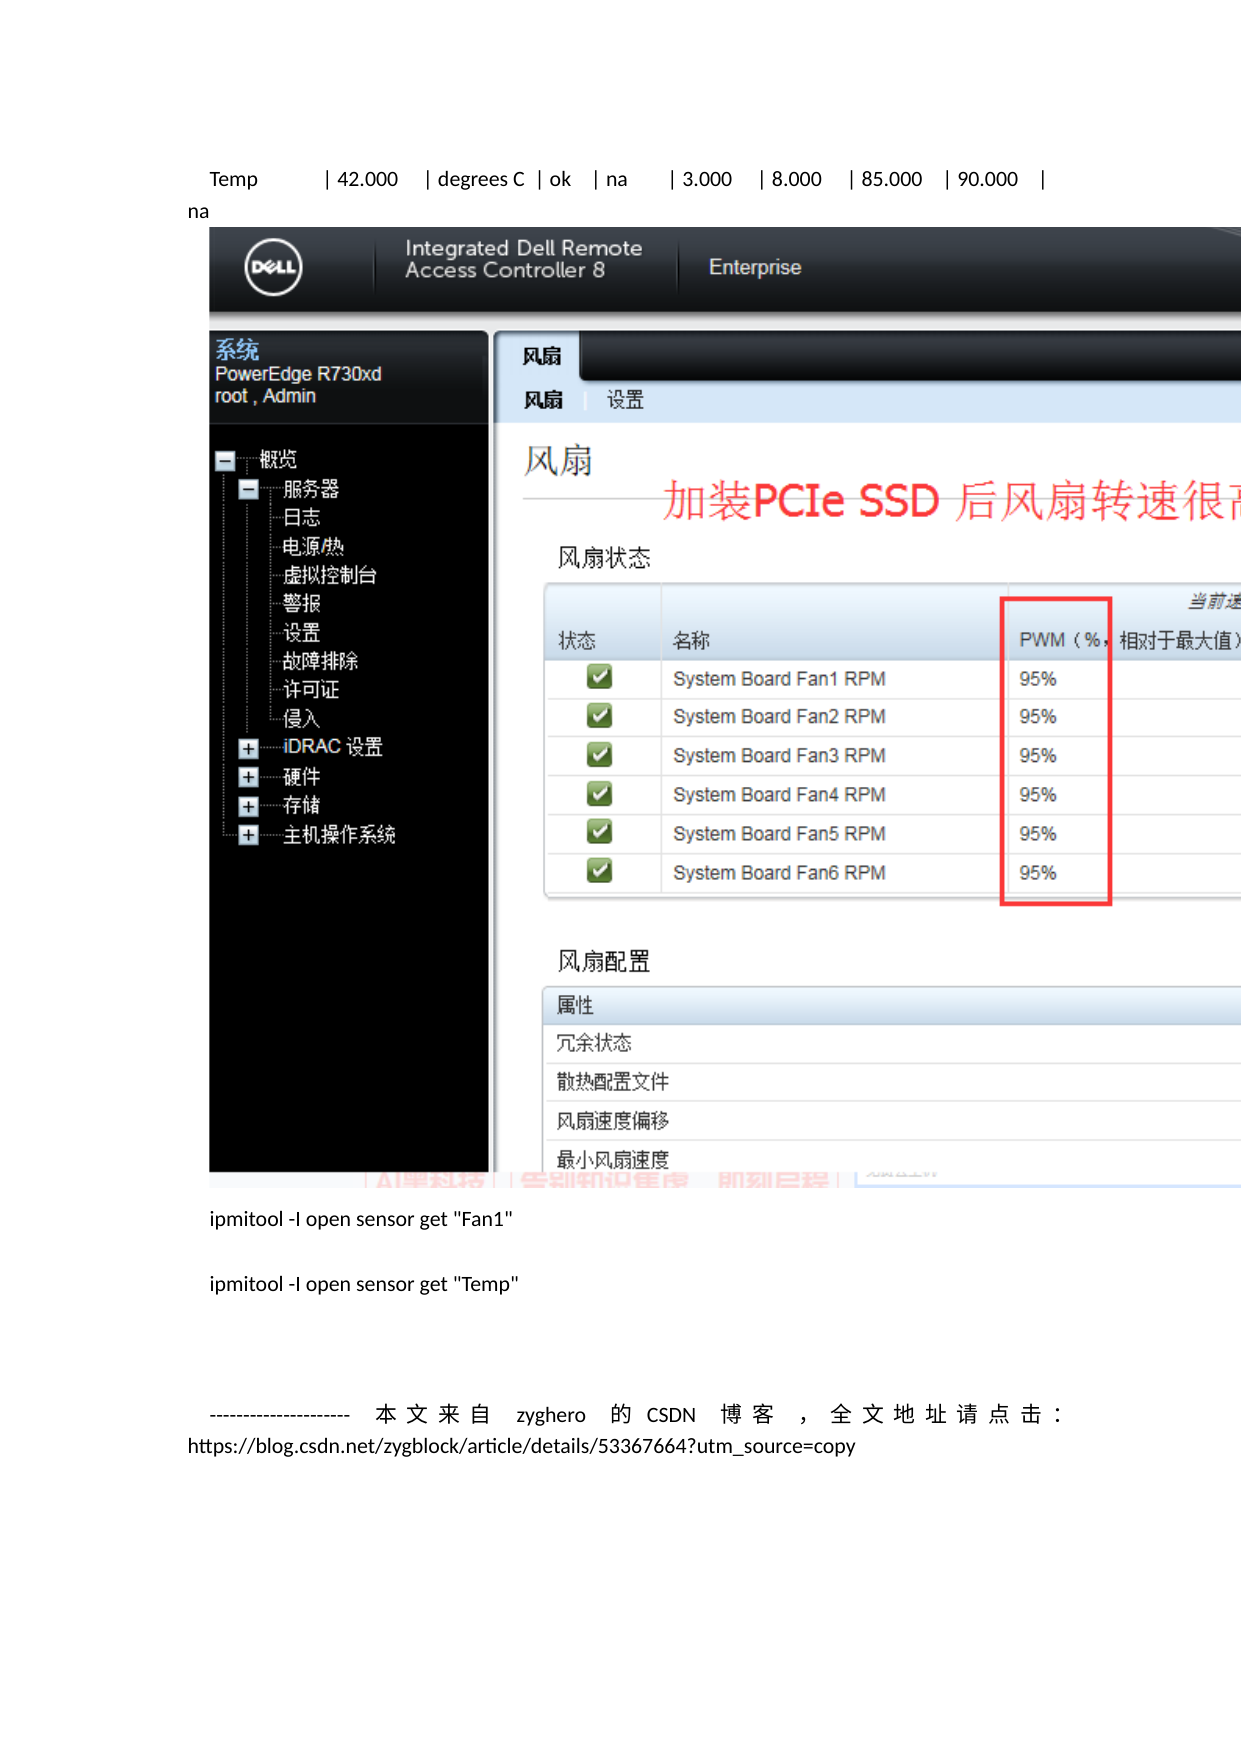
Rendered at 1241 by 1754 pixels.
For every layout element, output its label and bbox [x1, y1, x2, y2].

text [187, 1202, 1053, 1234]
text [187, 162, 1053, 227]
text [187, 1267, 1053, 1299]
picture [209, 227, 1241, 1188]
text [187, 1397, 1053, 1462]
